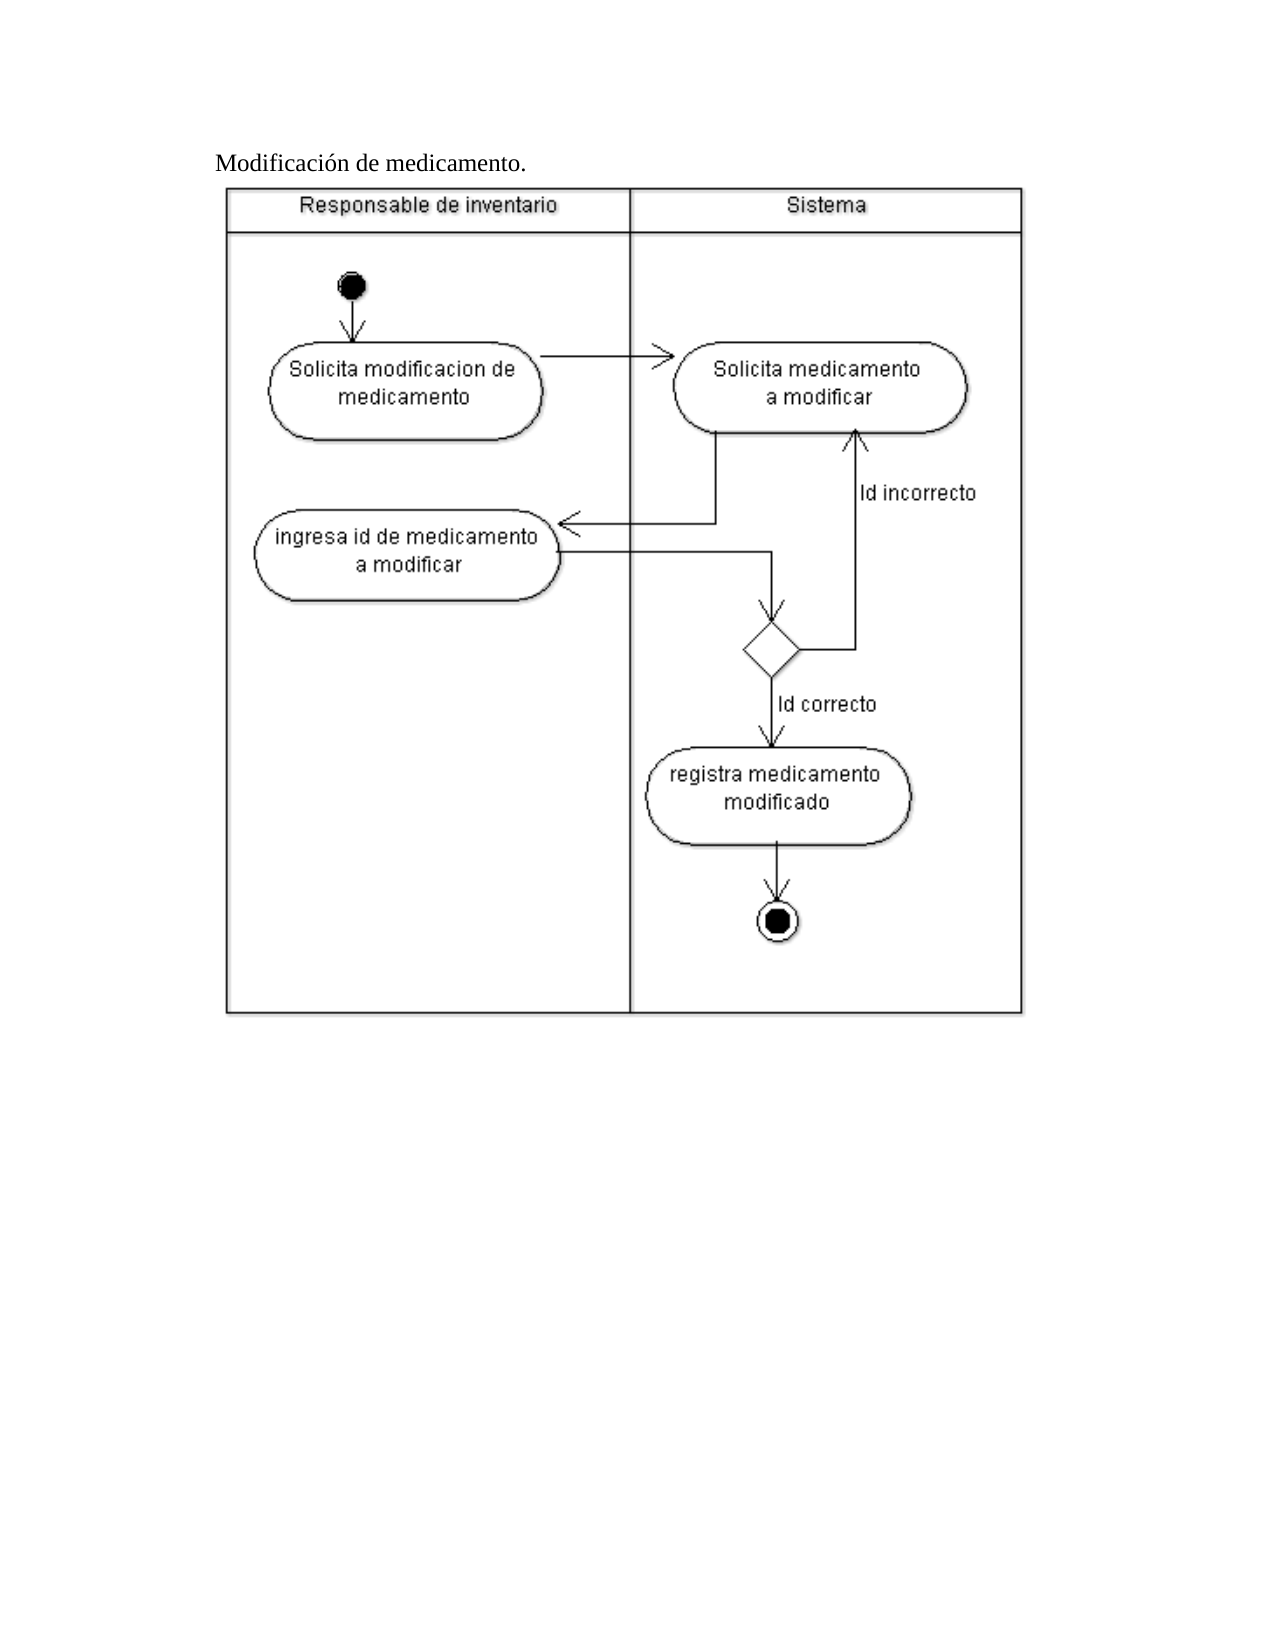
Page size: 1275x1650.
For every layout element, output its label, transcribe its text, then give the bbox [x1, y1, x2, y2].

text Modificación de medicamento. [215, 148, 1098, 176]
picture [214, 176, 1040, 1028]
